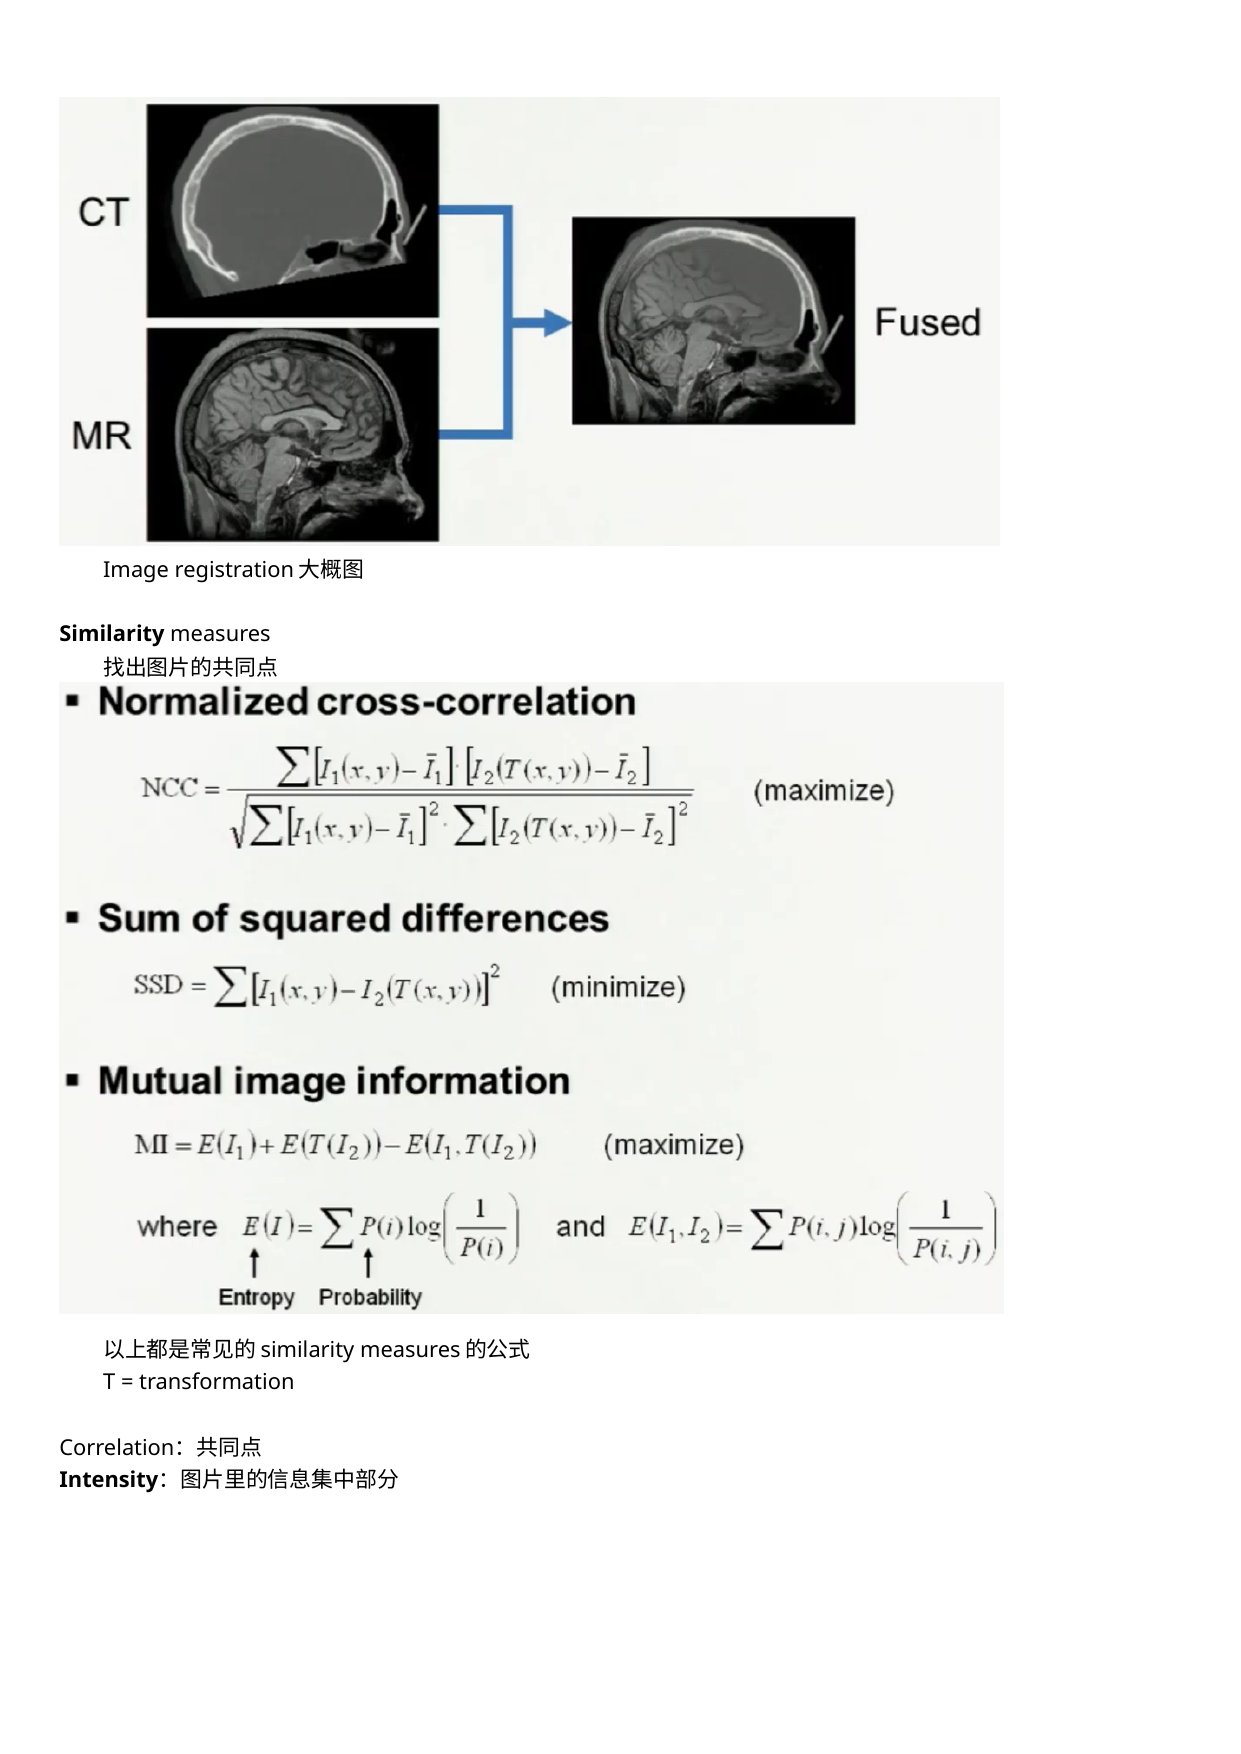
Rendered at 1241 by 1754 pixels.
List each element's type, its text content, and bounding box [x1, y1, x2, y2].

picture [59, 682, 1004, 1314]
text T = transformation [59, 1364, 1181, 1397]
picture [59, 97, 1001, 546]
text 找出图片的共同点 [59, 649, 1181, 682]
text Intensity：图片里的信息集中部分 [59, 1462, 1181, 1494]
text Correlation：共同点 [59, 1429, 1181, 1462]
text 以上都是常见的similarity measures的公式 [59, 1332, 1181, 1364]
text Image registration大概图 [59, 552, 1181, 584]
text Similarity measures [59, 617, 1181, 649]
